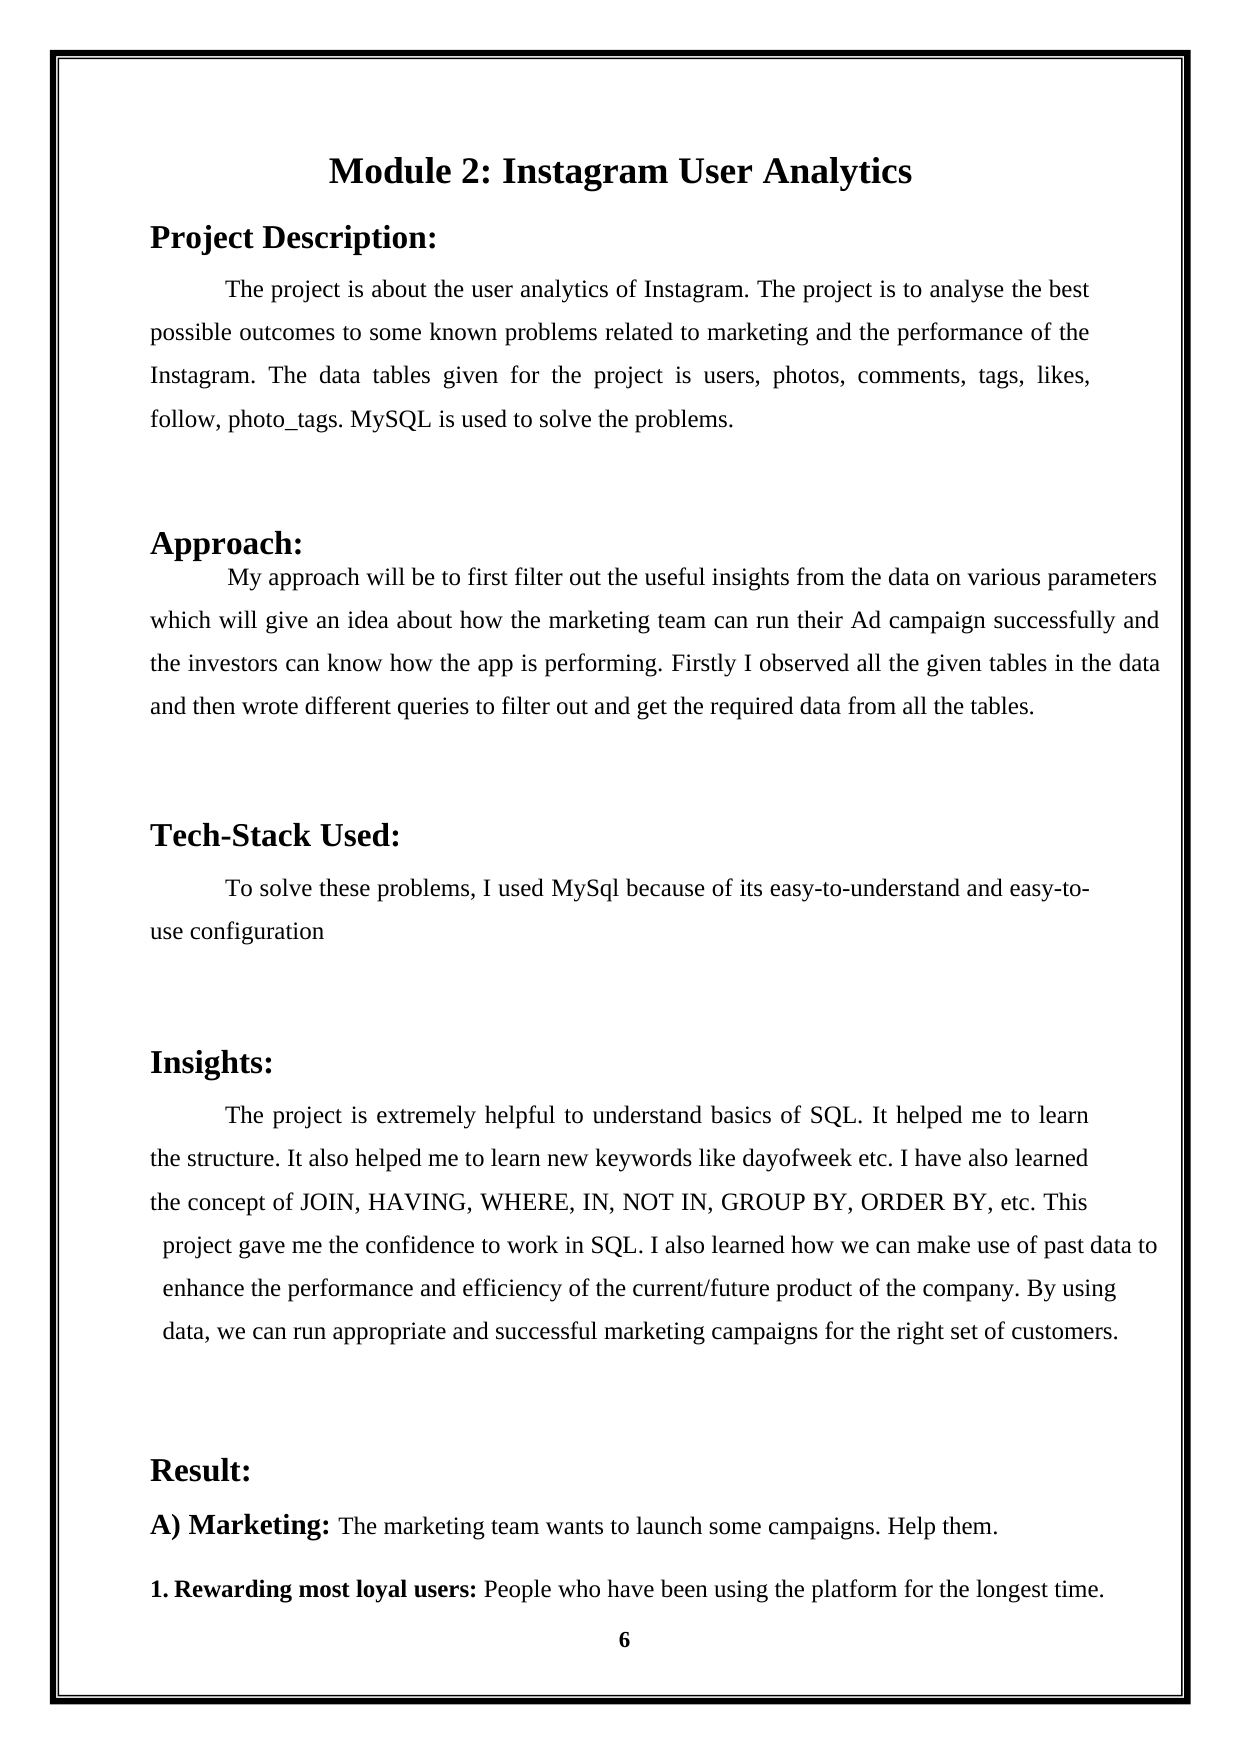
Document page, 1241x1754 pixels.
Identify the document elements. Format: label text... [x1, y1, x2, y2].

list Rewarding most loyal users: People who have been using the platform for the longest time. [150, 1574, 1161, 1603]
text To solve these problems, I used MySql because of its easy-to-understand and easy-to-use configuration [150, 873, 1090, 944]
text The project is about the user analytics of Instagram. The project is to analyse the best possible outcomes to some known problems related to marketing and the performance of the Instagram. The data tables given for the project is users, photos, comments, tags, likes, follow, photo_tags. MySQL is used to solve the problems. [150, 274, 1091, 432]
text project gave me the confidence to work in SQL. I also learned how we can make use of past data to enhance the performance and efficiency of the current/future product of the company. By using data, we can run appropriate and successful marketing campaigns for the right set of customers. [162, 1230, 1161, 1345]
text The project is extremely helpful to understand basics of SQL. It helped me to learn the structure. It also helped me to learn new keywords like dayofweek etc. I have also learned the concept of JOIN, HAVING, WHERE, IN, NOT IN, GROUP BY, ORDER BY, etc. This [150, 1100, 1090, 1215]
list Marketing: The marketing team wants to launch some campaigns. Help them. [150, 1507, 1161, 1541]
text My approach will be to first filter out the useful insights from the data on various parameters which will give an idea about how the marketing team can run their Ad campaign successfully and the investors can know how the app is performing. Firstly I observed all the given tables in the data and then wrote different queries to filter out and get the required data from all the tables. [150, 562, 1161, 720]
subtitle Project Description: [150, 217, 1161, 255]
subtitle Tech-Stack Used: [150, 815, 1161, 853]
subtitle Result: [150, 1450, 1161, 1488]
subtitle Approach: [150, 523, 1161, 562]
subtitle Insights: [150, 1043, 1161, 1081]
subtitle Module 2: Instagram User Analytics [327, 148, 914, 191]
